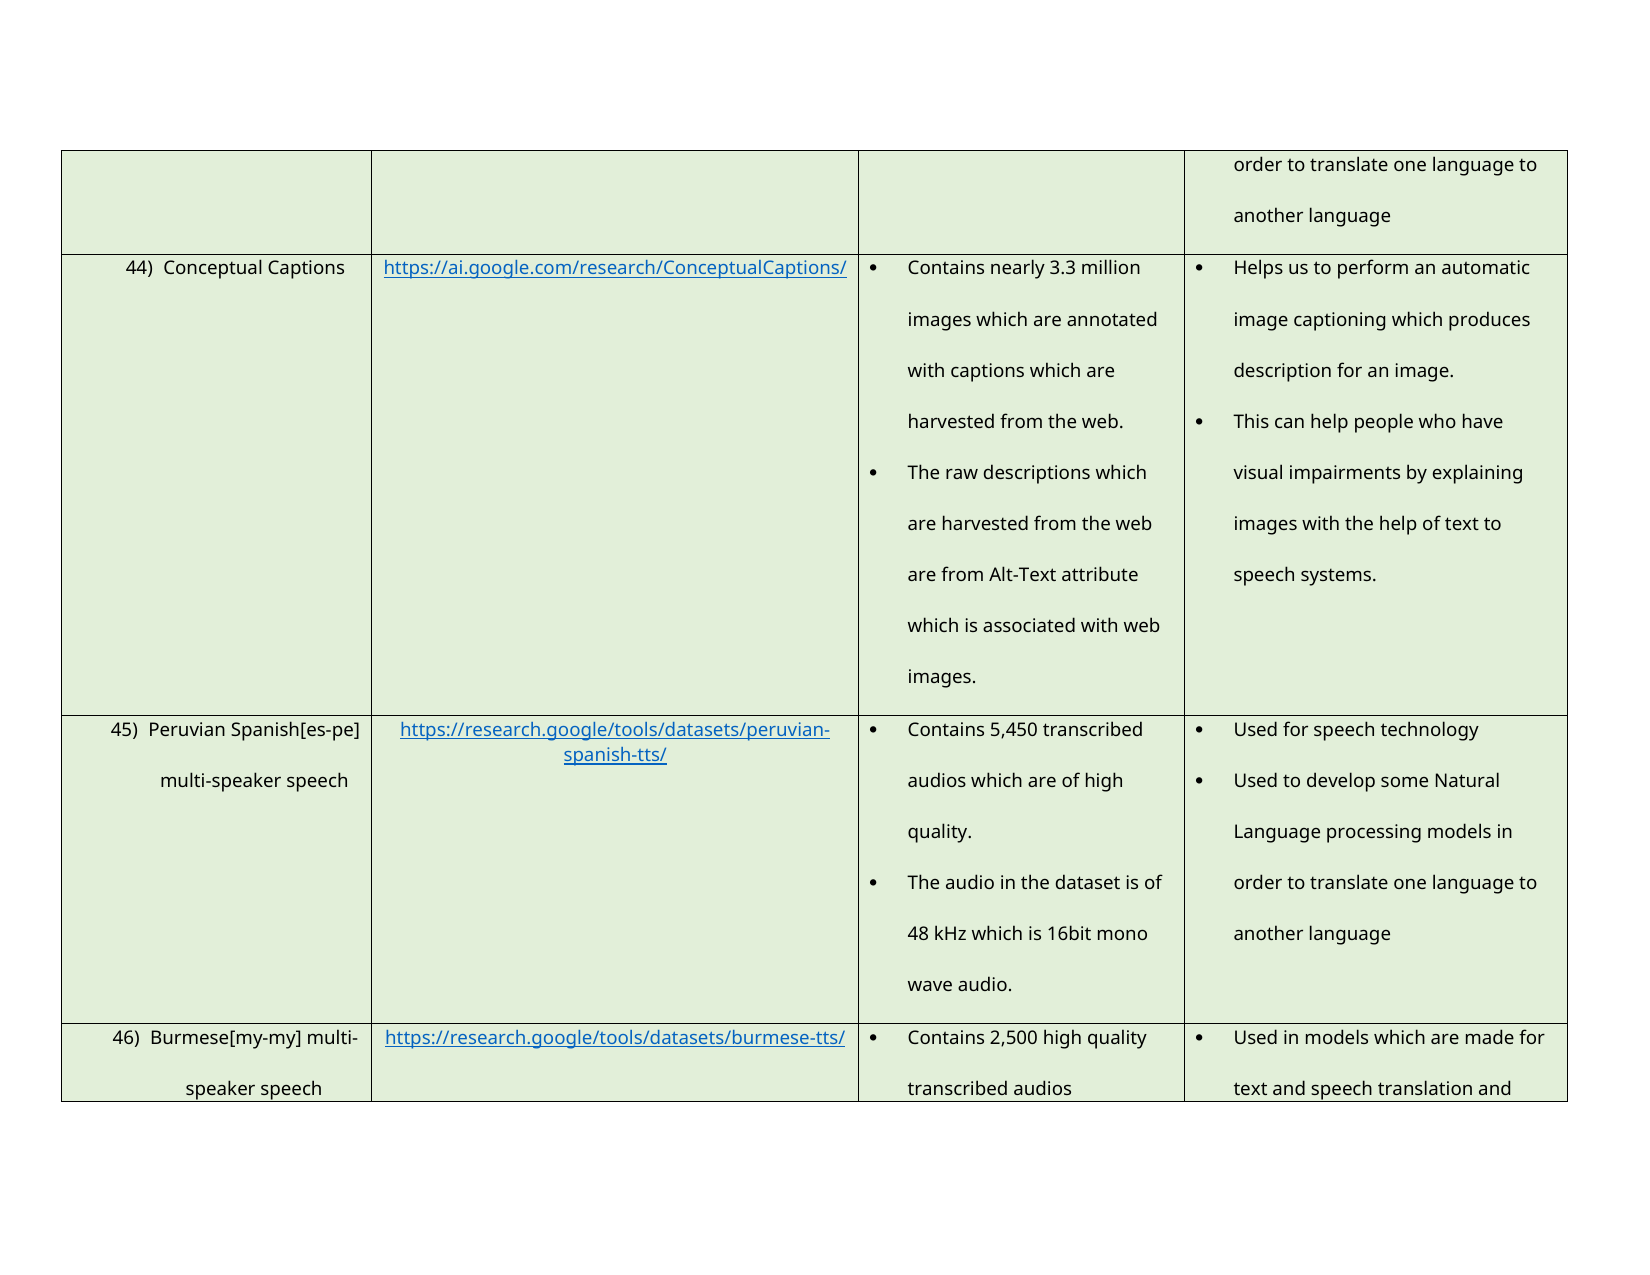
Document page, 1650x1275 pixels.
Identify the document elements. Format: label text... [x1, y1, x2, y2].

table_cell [372, 151, 858, 254]
table_cell https://ai.google.com/research/ConceptualCaptions/ [372, 255, 858, 715]
table_cell Contains 5,450 transcribed audios which are of high quality. The audio in the dataset is of 48 kHz which is 16bit mono wave audio. [859, 716, 1184, 1023]
table_cell https://research.google/tools/datasets/peruvian-spanish-tts/ [372, 716, 858, 1023]
table_cell Helps us to perform an automatic image captioning which produces description for an image. This can help people who have visual impairments by explaining images with the help of text to speech systems. [1185, 255, 1567, 715]
table_cell Conceptual Captions [62, 255, 371, 715]
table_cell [1185, 1024, 1567, 1101]
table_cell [62, 1024, 371, 1101]
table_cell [372, 1024, 858, 1101]
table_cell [859, 151, 1184, 254]
table_cell Contains nearly 3.3 million images which are annotated with captions which are harvested from the web. The raw descriptions which are harvested from the web are from Alt-Text attribute which is associated with web images. [859, 255, 1184, 715]
table_cell Peruvian Spanish[es-pe] multi-speaker speech [62, 716, 371, 1023]
table_cell Used for speech technology Used to develop some Natural Language processing models in order to translate one language to another language [1185, 716, 1567, 1023]
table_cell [1185, 151, 1567, 254]
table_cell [62, 151, 371, 254]
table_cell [859, 1024, 1184, 1101]
